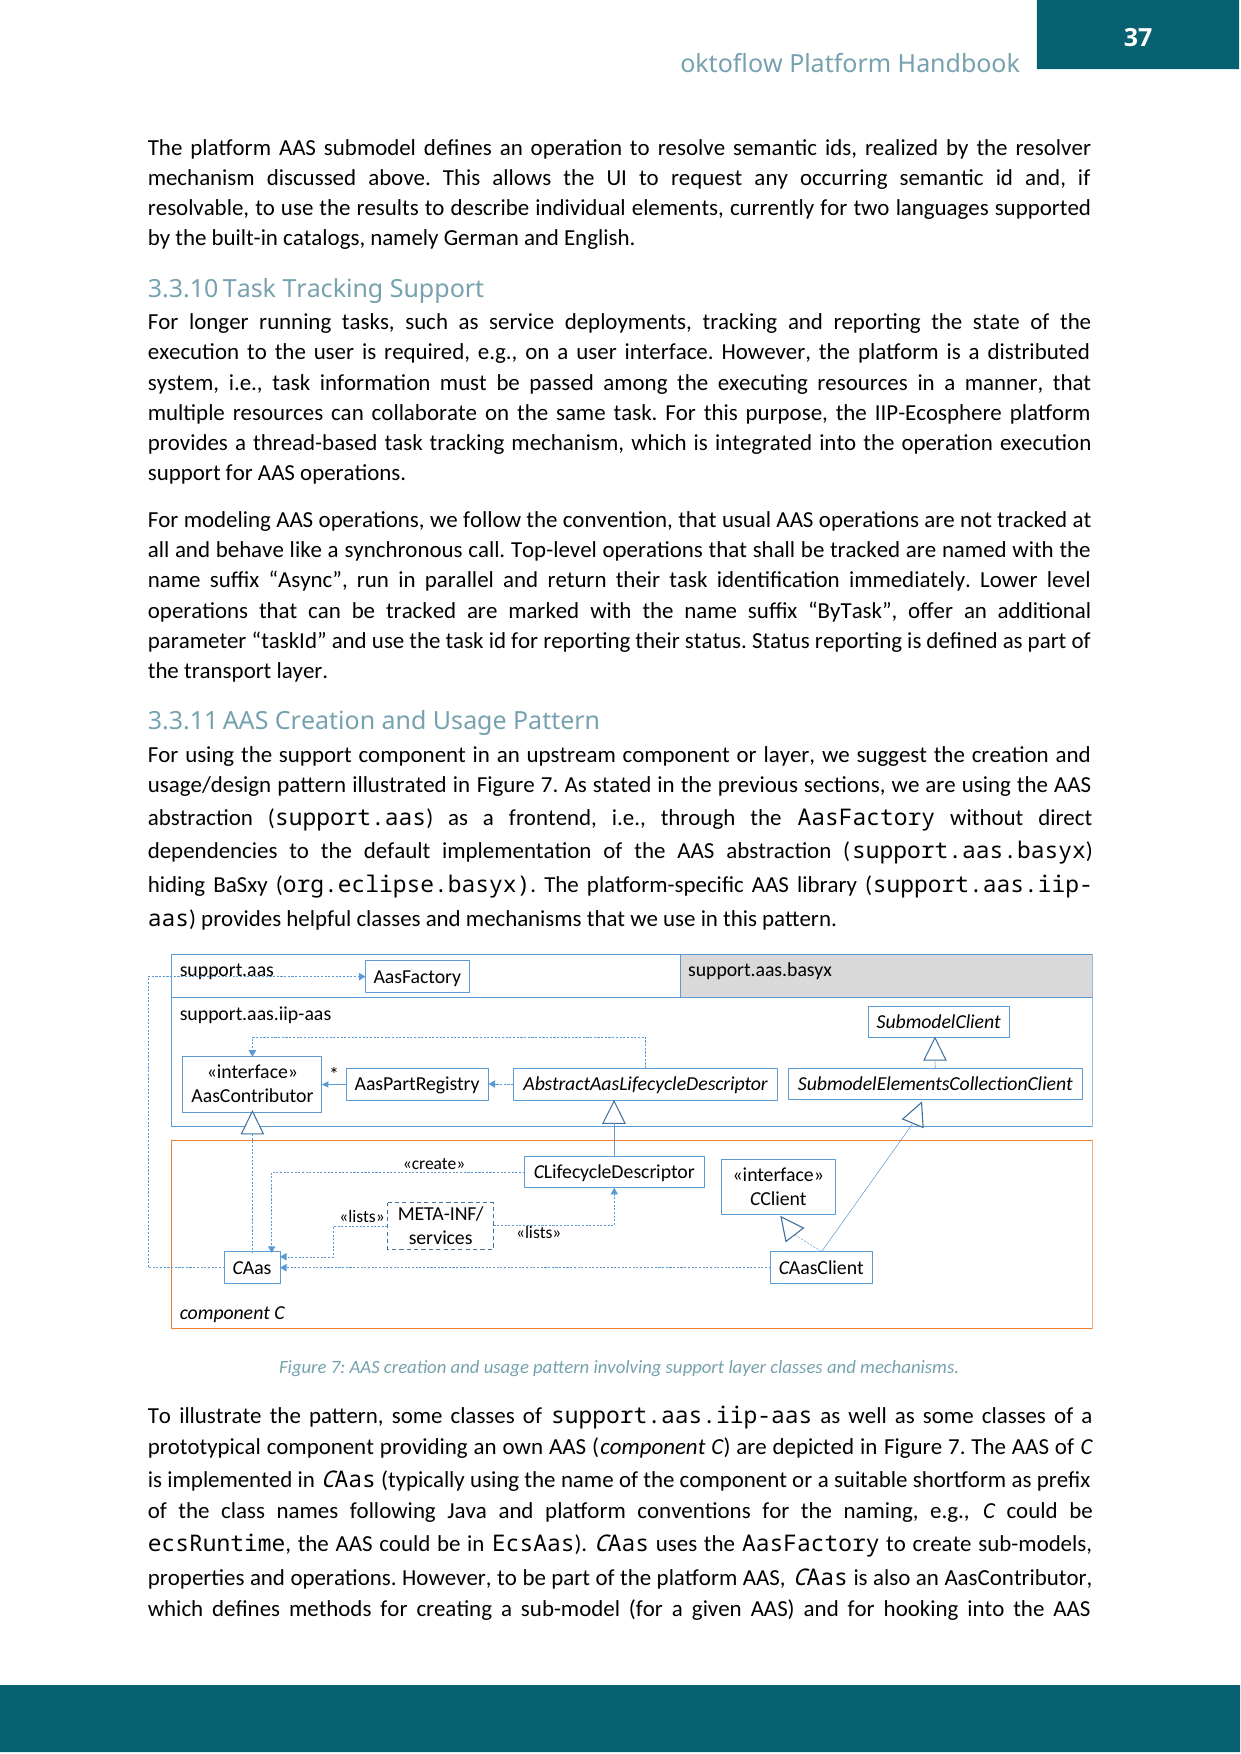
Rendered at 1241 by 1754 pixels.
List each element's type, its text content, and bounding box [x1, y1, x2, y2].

text For using the support component in an upstream component or layer, we suggest the creation and usage/design pattern illustrated in Figure 7. As stated in the previous sections, we are using the AAS abstraction (support.aas) as a frontend, i.e., through the AasFactory without direct dependencies to the default implementation of the AAS abstraction (support.aas.basyx) hiding BaSxy (org.eclipse.basyx). The platform-specific AAS library (support.aas.iip-aas) provides helpful classes and mechanisms that we use in this pattern. [148, 740, 1093, 933]
subtitle AAS Creation and Usage Pattern [148, 703, 1093, 737]
text The platform AAS submodel defines an operation to resolve semantic ids, realized by the resolver mechanism discussed above. This allows the UI to request any occurring semantic id and, if resolvable, to use the results to describe individual elements, currently for two languages supported by the built-in catalogs, namely German and English. [148, 133, 1093, 252]
text For modeling AAS operations, we follow the convention, that usual AAS operations are not tracked at all and behave like a synchronous call. Top-level operations that shall be tracked are named with the name suffix “Async”, run in parallel and return their task identification immediately. Lower level operations that can be tracked are marked with the name suffix “ByTask”, offer an additional parameter “taskId” and use the task id for reporting their status. Status reporting is defined as part of the transport layer. [148, 505, 1093, 684]
text For longer running tasks, such as service deployments, tracking and reporting the state of the execution to the user is required, e.g., on a user interface. However, the platform is a distributed system, i.e., task information must be passed among the executing resources in a manner, that multiple resources can collaborate on the same task. For this purpose, the IIP-Ecosphere platform provides a thread-based task tracking mechanism, which is integrated into the operation execution support for AAS operations. [148, 307, 1093, 486]
text Figure 7: AAS creation and usage pattern involving support layer classes and mechanisms. [148, 1355, 1093, 1378]
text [148, 1399, 1093, 1622]
subtitle Task Tracking Support [148, 270, 1093, 304]
